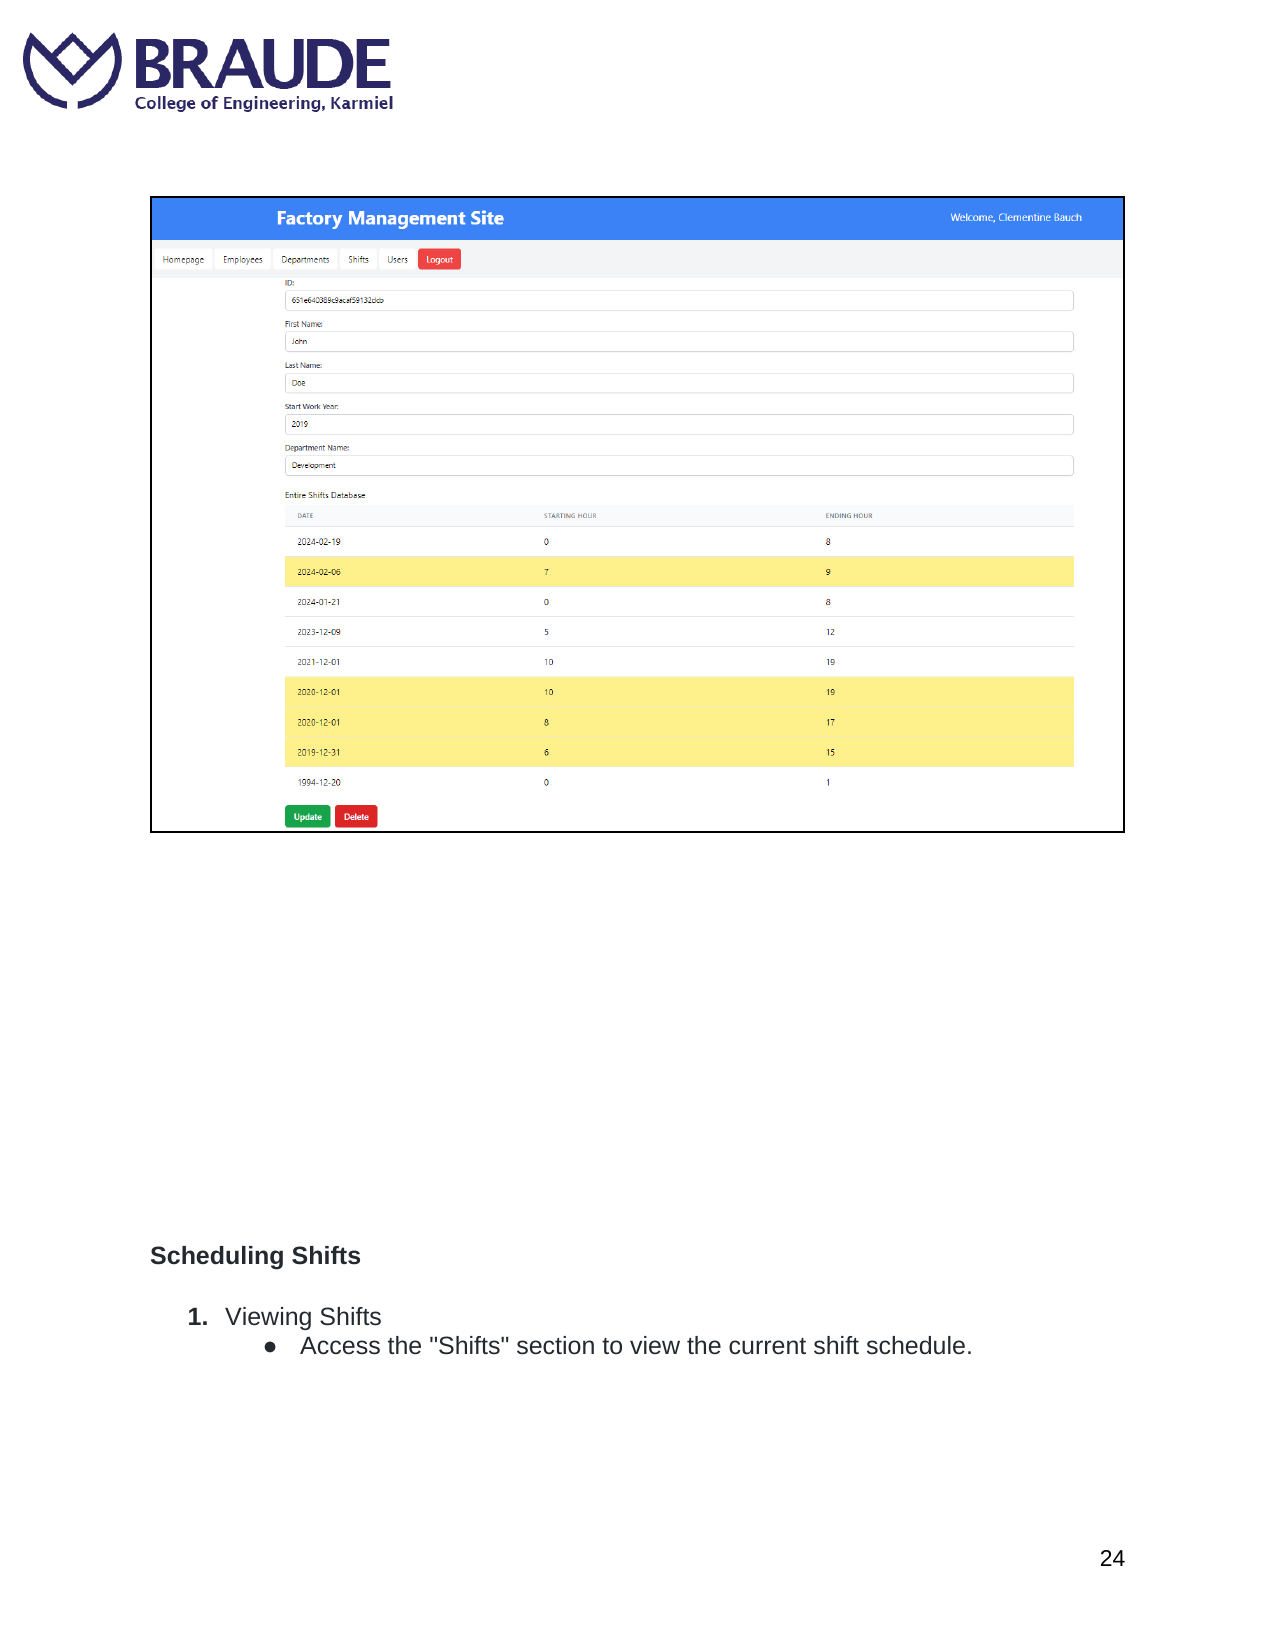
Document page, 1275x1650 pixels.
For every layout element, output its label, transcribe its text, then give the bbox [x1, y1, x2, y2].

subtitle Scheduling Shifts [150, 1241, 1125, 1270]
list Viewing Shifts [187, 1302, 1125, 1331]
picture [152, 198, 1123, 831]
list Access the "Shifts" section to view the current shift schedule. [262, 1331, 1125, 1359]
picture [12, 23, 404, 117]
